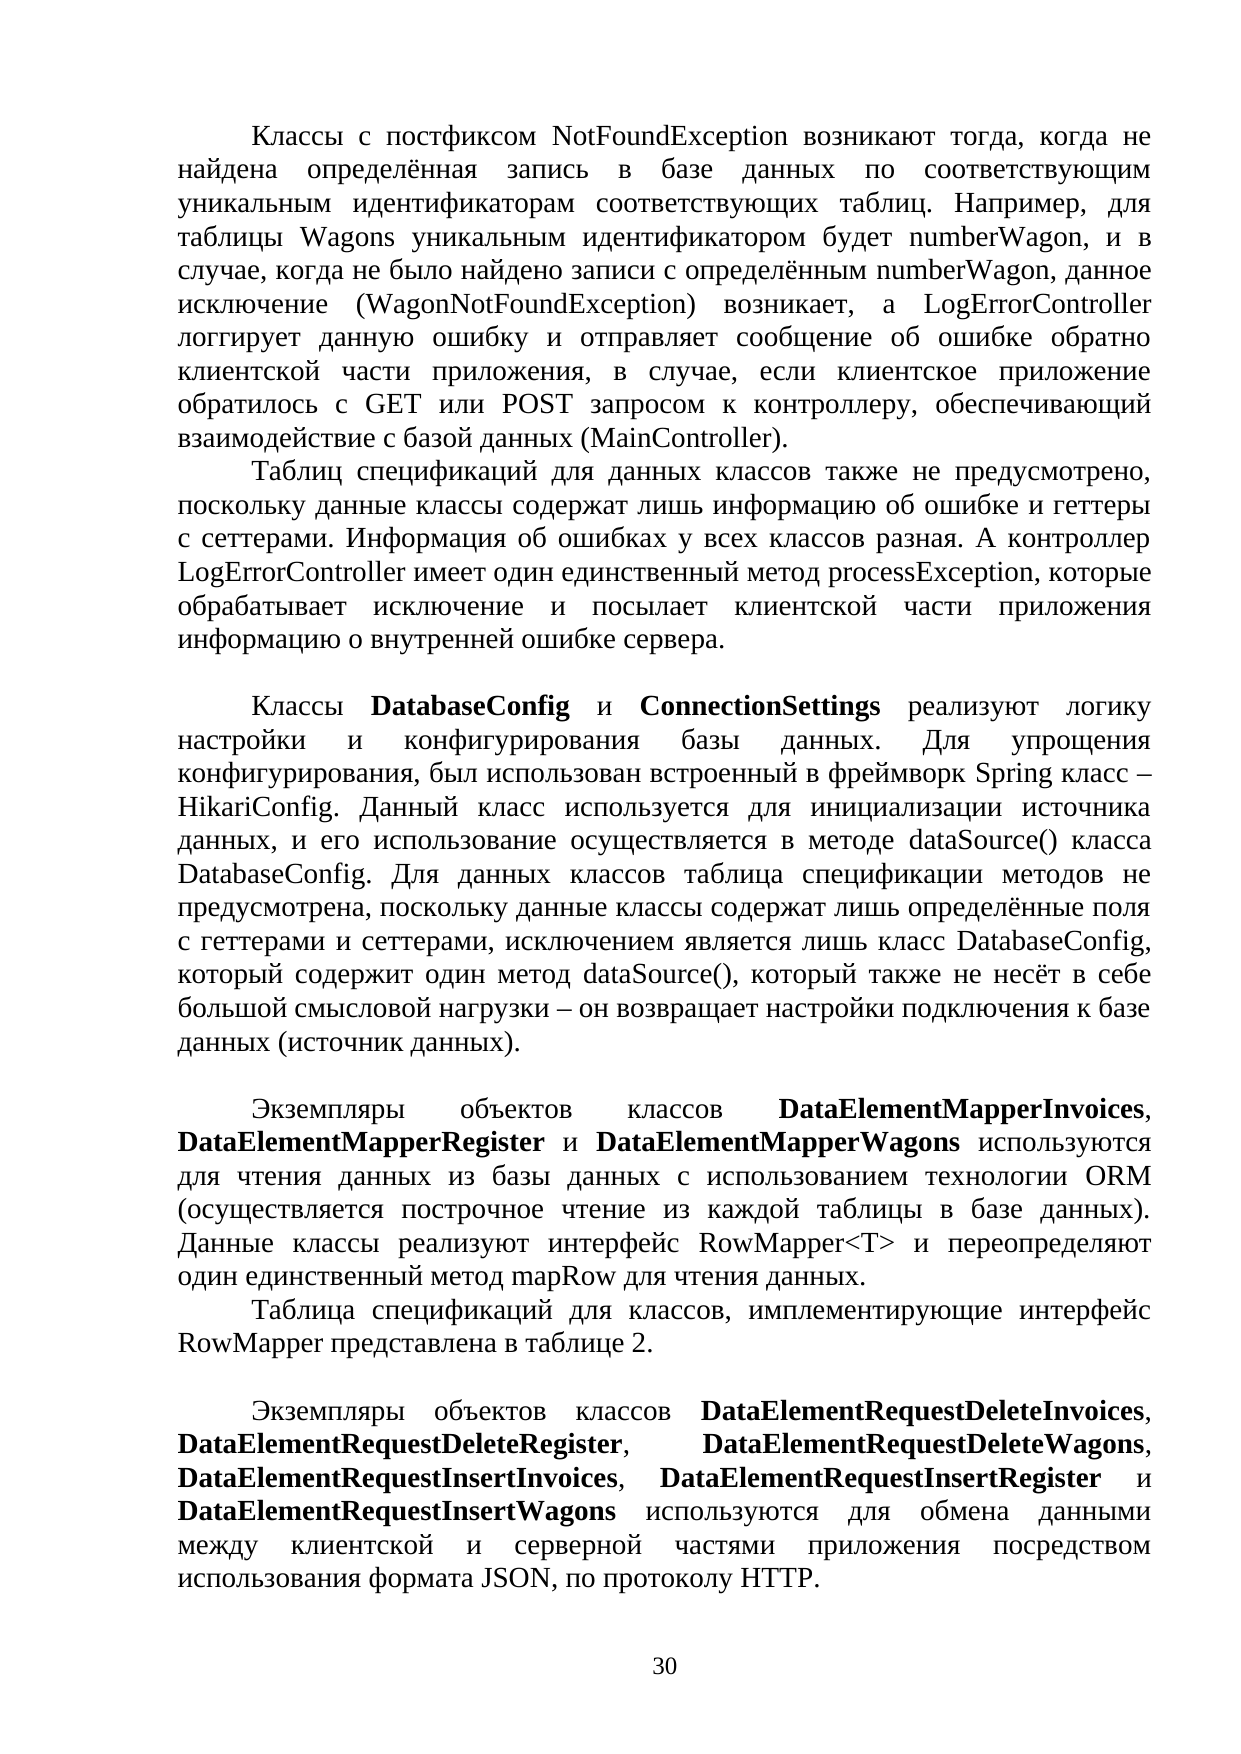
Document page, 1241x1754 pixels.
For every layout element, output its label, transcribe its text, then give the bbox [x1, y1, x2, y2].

text Классы DatabaseConfig и ConnectionSettings реализуют логику настройки и конфигурирования базы данных. Для упрощения конфигурирования, был использован встроенный в фреймворк Spring класс – HikariConfig. Данный класс используется для инициализации источника данных, и его использование осуществляется в методе dataSource() класса DatabaseConfig. Для данных классов таблица спецификации методов не предусмотрена, поскольку данные классы содержат лишь определённые поля с геттерами и сеттерами, исключением является лишь класс DatabaseConfig, который содержит один метод dataSource(), который также не несёт в себе большой смысловой нагрузки – он возвращает настройки подключения к базе данных (источник данных). [177, 688, 1152, 1057]
text Классы с постфиксом NotFoundException возникают тогда, когда не найдена определённая запись в базе данных по соответствующим уникальным идентификаторам соответствующих таблиц. Например, для таблицы Wagons уникальным идентификатором будет numberWagon, и в случае, когда не было найдено записи с определённым numberWagon, данное исключение (WagonNotFoundException) возникает, а LogErrorController логгирует данную ошибку и отправляет сообщение об ошибке обратно клиентской части приложения, в случае, если клиентское приложение обратилось с GET или POST запросом к контроллеру, обеспечивающий взаимодействие с базой данных (MainController). [177, 118, 1152, 453]
text Таблица спецификаций для классов, имплементирующие интерфейс RowMapper представлена в таблице 2. [177, 1292, 1152, 1359]
text Таблиц спецификаций для данных классов также не предусмотрено, поскольку данные классы содержат лишь информацию об ошибке и геттеры с сеттерами. Информация об ошибках у всех классов разная. А контроллер LogErrorController имеет один единственный метод processException, которые обрабатывает исключение и посылает клиентской части приложения информацию о внутренней ошибке сервера. [177, 453, 1152, 655]
text Экземпляры объектов классов DataElementRequestDeleteInvoices, DataElementRequestDeleteRegister, DataElementRequestDeleteWagons, DataElementRequestInsertInvoices, DataElementRequestInsertRegister и DataElementRequestInsertWagons используются для обмена данными между клиентской и серверной частями приложения посредством использования формата JSON, по протоколу HTTP. [177, 1393, 1152, 1594]
text Экземпляры объектов классов DataElementMapperInvoices, DataElementMapperRegister и DataElementMapperWagons используются для чтения данных из базы данных с использованием технологии ORM (осуществляется построчное чтение из каждой таблицы в базе данных). Данные классы реализуют интерфейс RowMapper<T> и переопределяют один единственный метод mapRow для чтения данных. [177, 1091, 1152, 1292]
